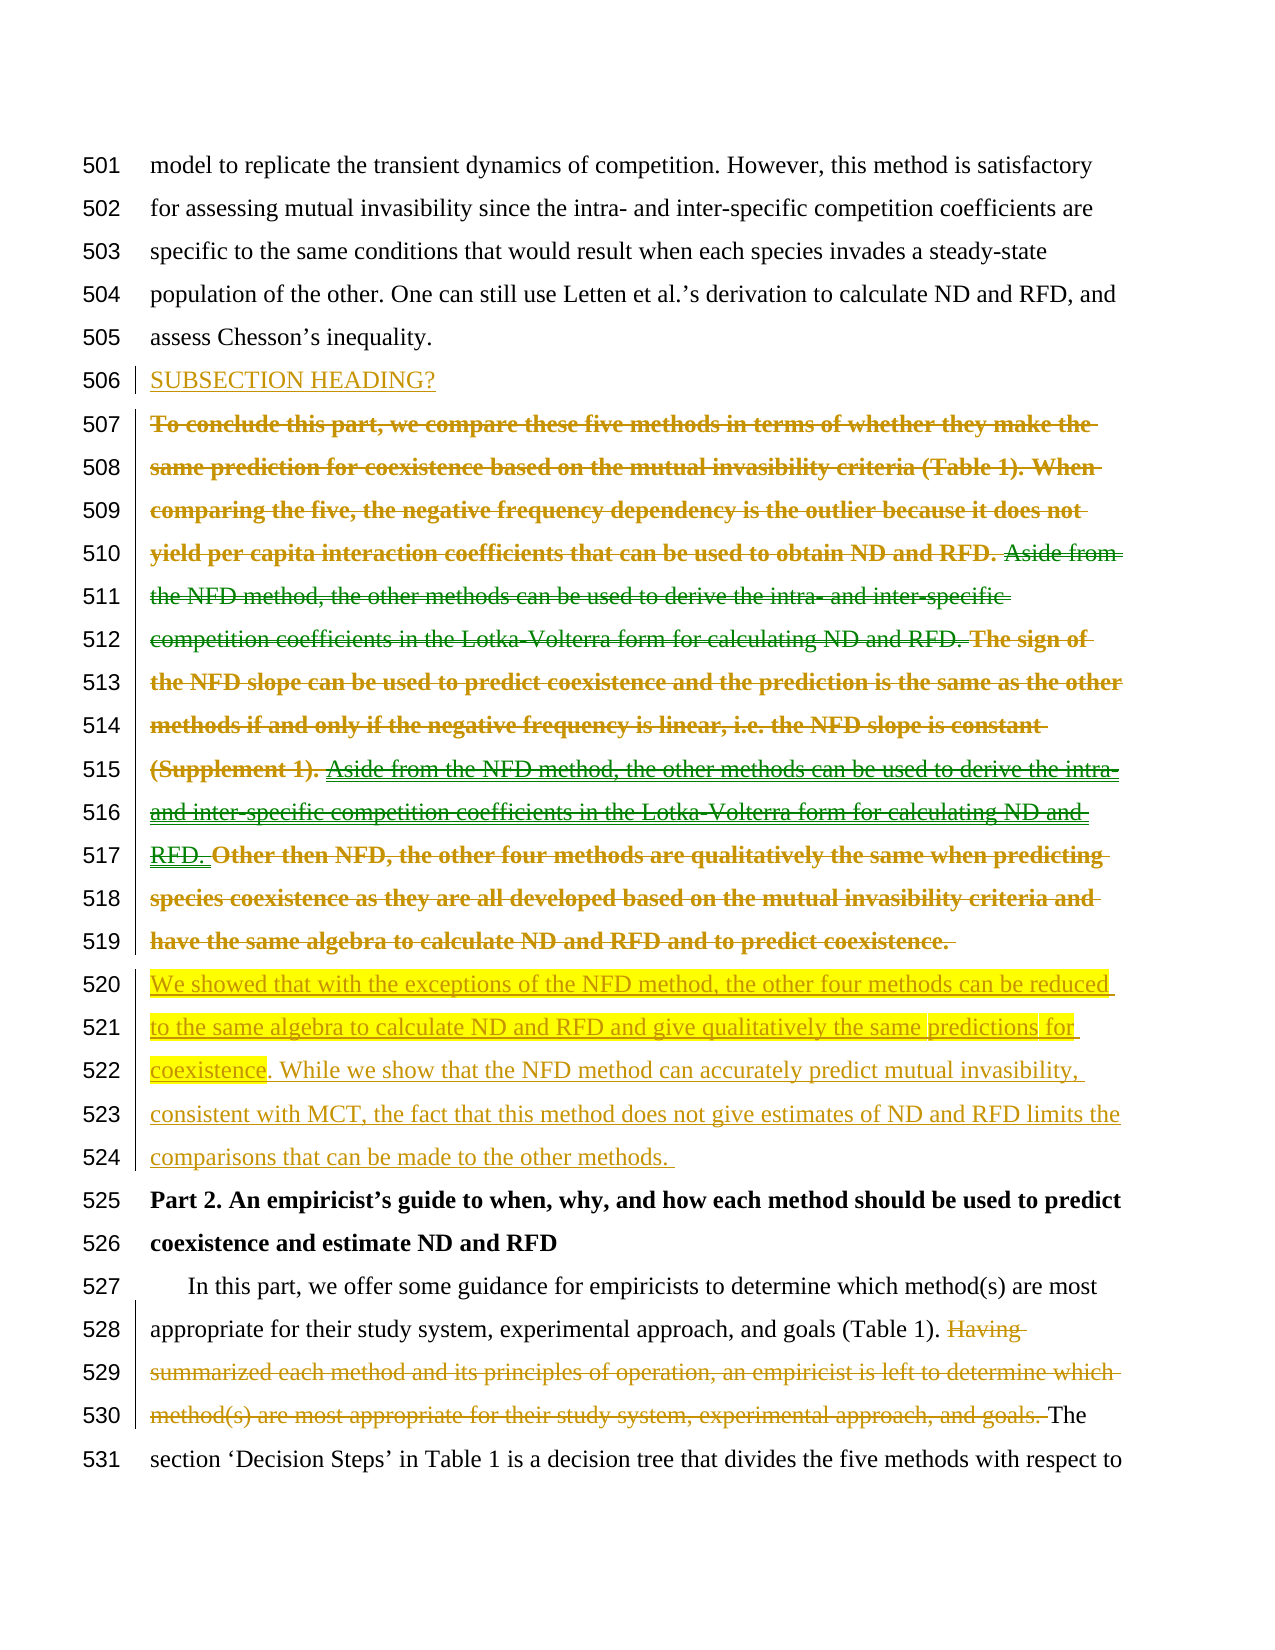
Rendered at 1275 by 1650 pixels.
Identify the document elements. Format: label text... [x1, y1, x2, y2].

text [150, 1271, 1125, 1472]
text To conclude this part, we compare these five methods in terms of whether they make the same prediction for coexistence based on the mutual invasibility criteria (Table 1). When comparing the five, the negative frequency dependency is the outlier because it does not yield per capita interaction coefficients that can be used to obtain ND and RFD. The sign of the NFD slope can be used to predict coexistence and the prediction is the same as the other methods if and only if the negative frequency is linear, i.e. the NFD slope is constant (Supplement 1). Other then NFD, the other four methods are qualitatively the same when predicting species coexistence as they are all developed based on the mutual invasibility criteria and have the same algebra to calculate ND and RFD and to predict coexistence. [150, 409, 1125, 955]
text Part 2. An empiricist’s guide to when, why, and how each method should be used to predict coexistence and estimate ND and RFD [150, 1185, 1125, 1257]
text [150, 150, 1125, 351]
